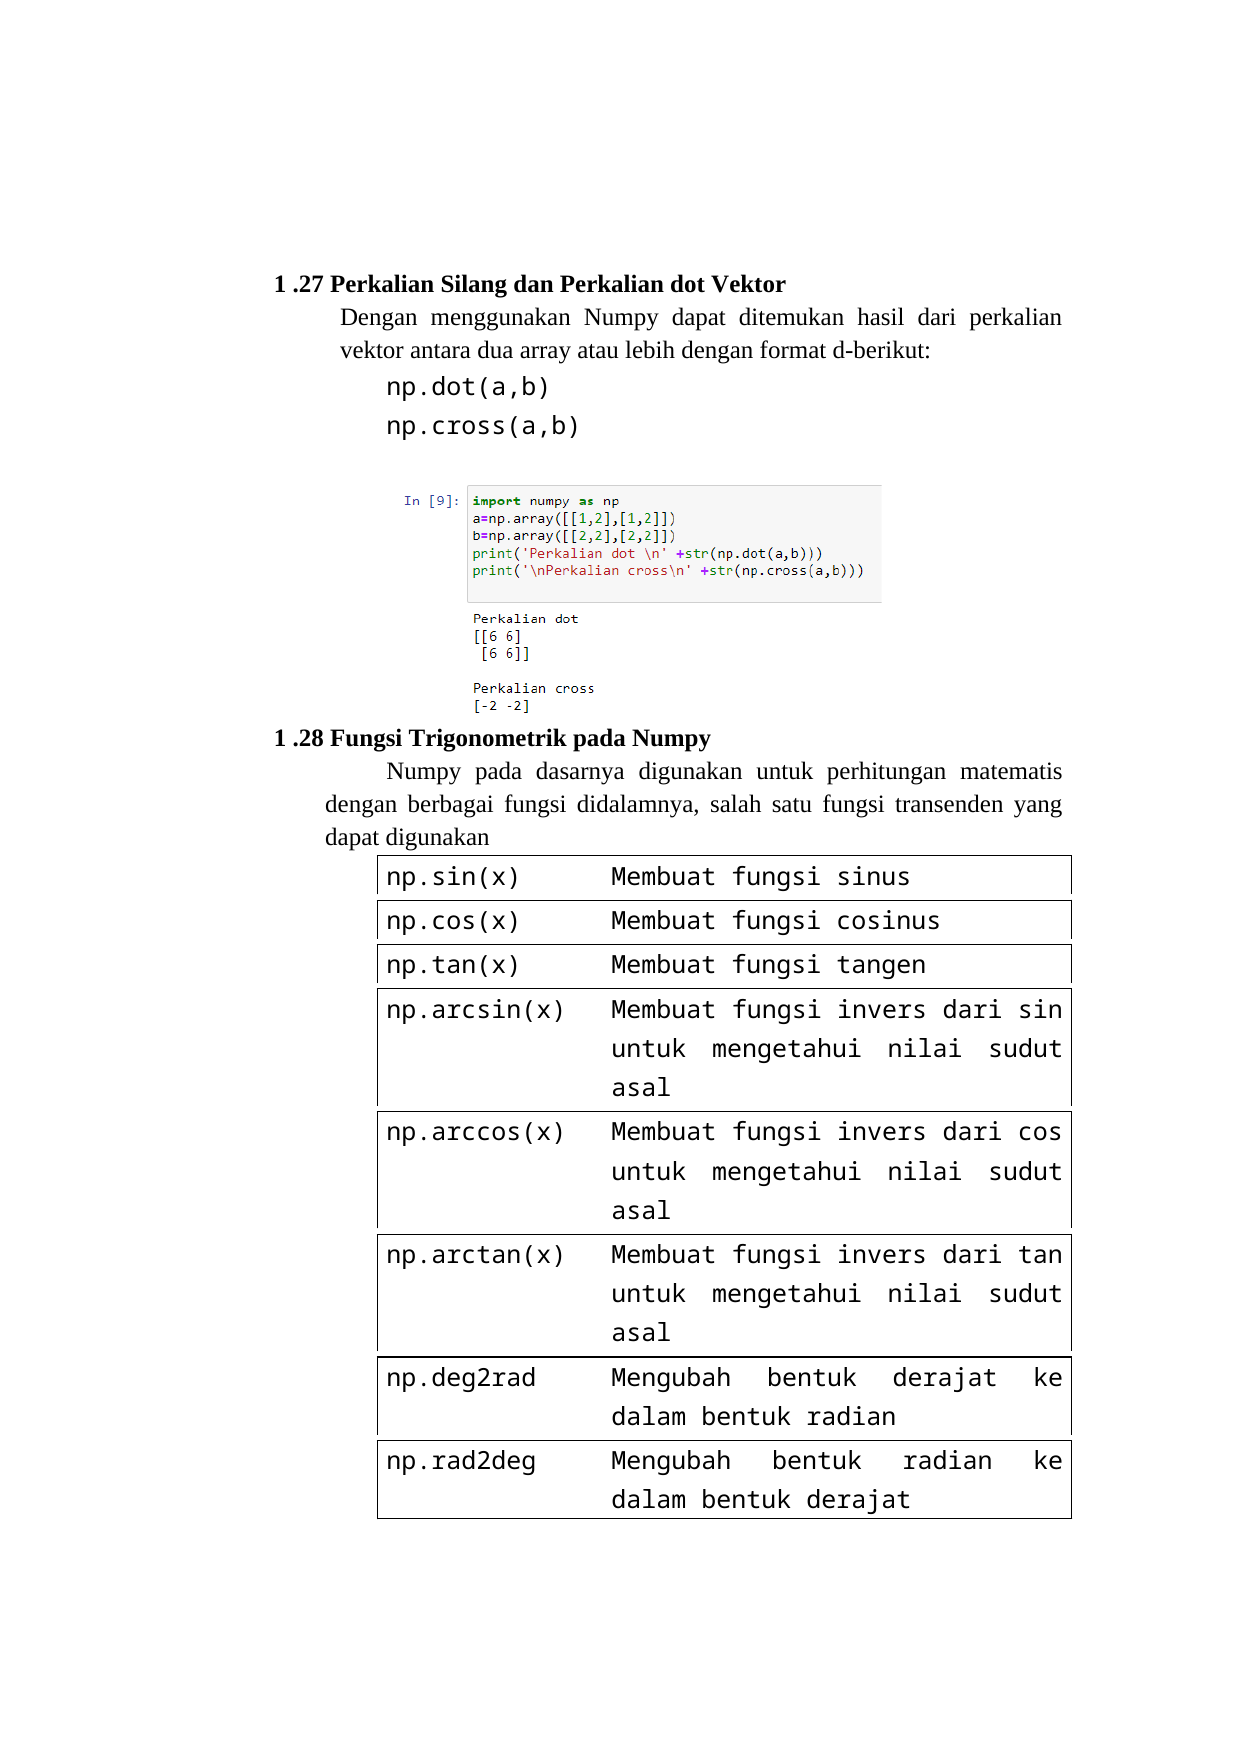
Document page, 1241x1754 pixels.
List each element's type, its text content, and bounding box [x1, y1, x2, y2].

text np.dot(a,b) [386, 368, 1063, 402]
text np.arccos(x) Membuat fungsi invers dari cos untuk mengetahui nilai sudut asal [378, 1112, 1071, 1228]
text np.rad2deg Mengubah bentuk radian ke dalam bentuk derajat [378, 1441, 1071, 1518]
text Dengan menggunakan Numpy dapat ditemukan hasil dari perkalian vektor antara dua array atau lebih dengan format d-berikut: [340, 302, 1063, 364]
text np.arcsin(x) Membuat fungsi invers dari sin untuk mengetahui nilai sudut asal [378, 989, 1071, 1106]
text np.cos(x) Membuat fungsi cosinus [378, 901, 1071, 939]
text np.deg2rad Mengubah bentuk derajat ke dalam bentuk radian [378, 1358, 1071, 1435]
subtitle Perkalian Silang dan Perkalian dot Vektor [274, 269, 1063, 298]
text np.cross(a,b) [386, 407, 1063, 442]
text Numpy pada dasarnya digunakan untuk perhitungan matematis dengan berbagai fungsi didalamnya, salah satu fungsi transenden yang dapat digunakan [325, 756, 1063, 851]
text np.sin(x) Membuat fungsi sinus [378, 856, 1071, 894]
text np.arctan(x) Membuat fungsi invers dari tan untuk mengetahui nilai sudut asal [378, 1235, 1071, 1351]
picture [386, 479, 882, 719]
subtitle Fungsi Trigonometrik pada Numpy [274, 723, 1063, 752]
text np.tan(x) Membuat fungsi tangen [378, 945, 1071, 983]
